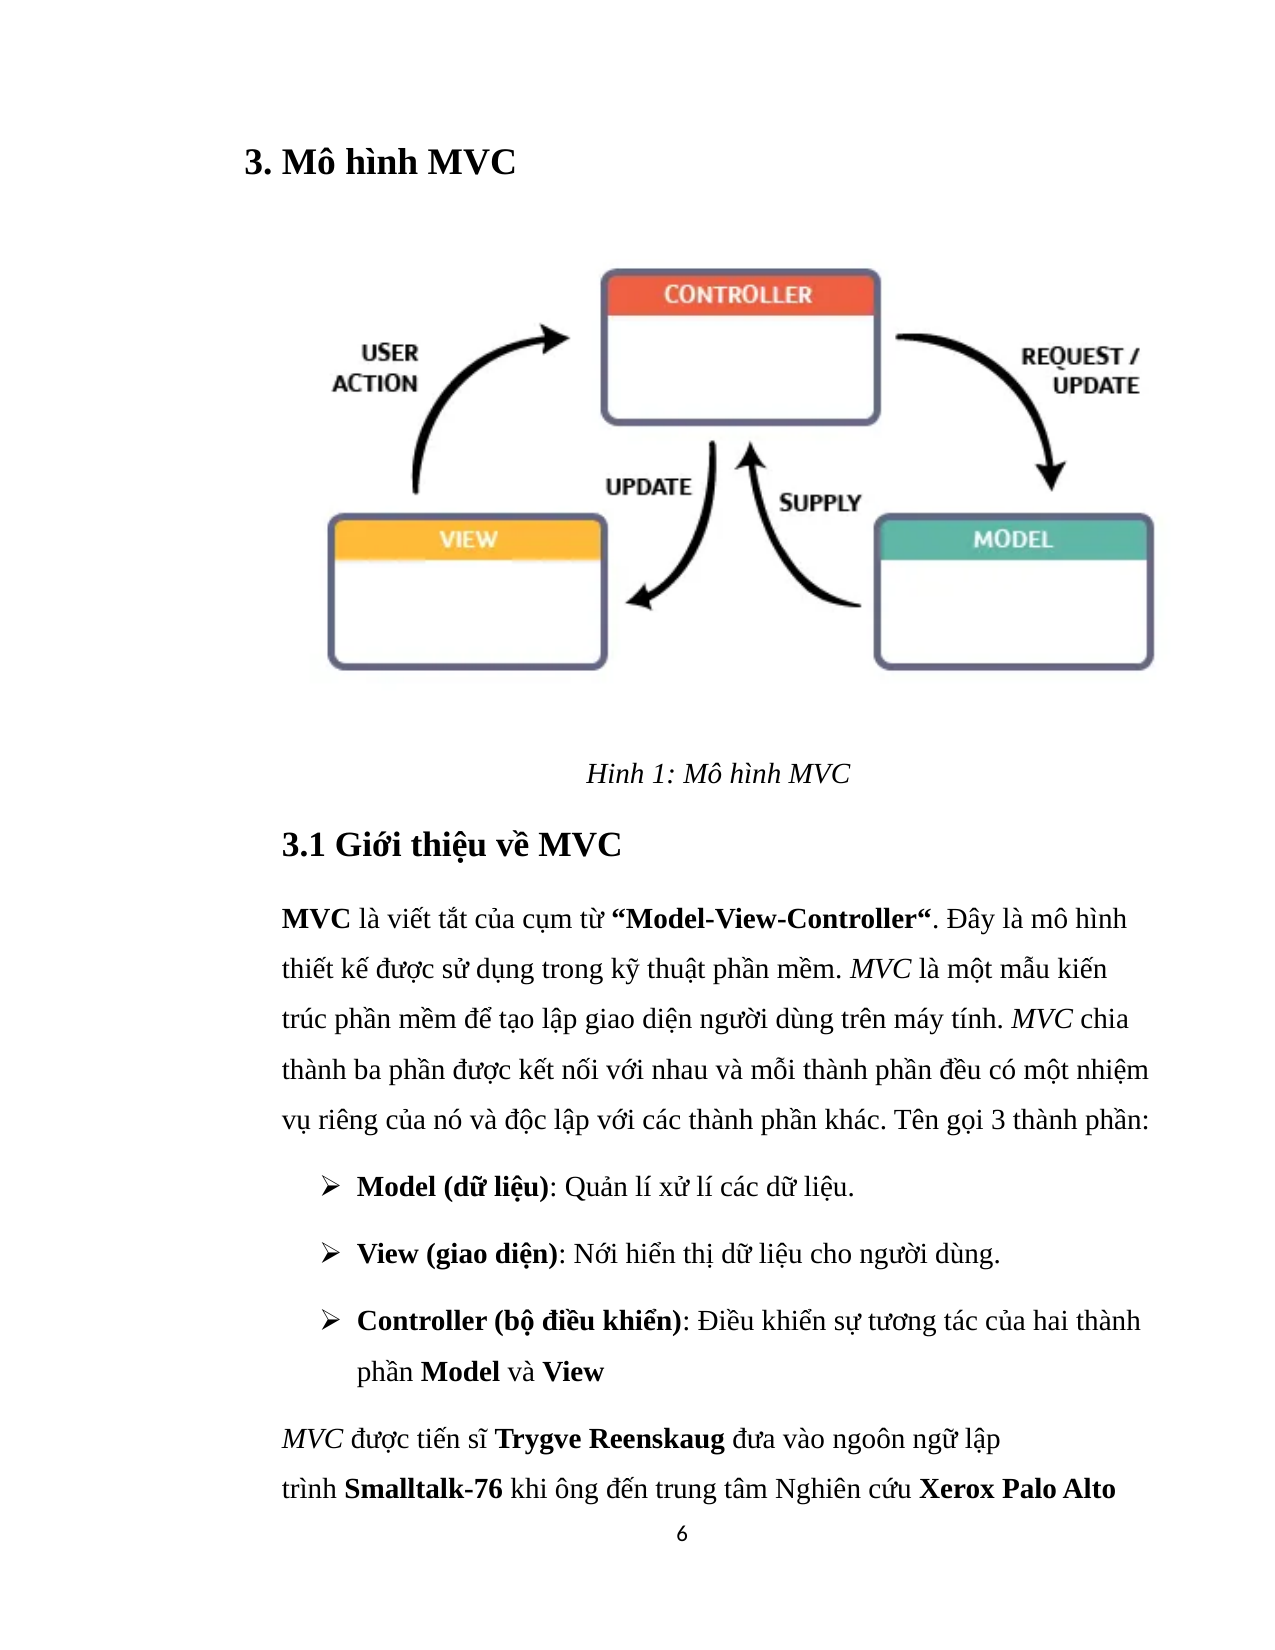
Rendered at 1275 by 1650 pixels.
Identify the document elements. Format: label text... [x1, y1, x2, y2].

list Mô hình MVC [244, 140, 1157, 183]
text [282, 1421, 1157, 1505]
list View (giao diện): Nới hiển thị dữ liệu cho người dùng. [319, 1236, 1157, 1270]
list 3.1 Giới thiệu về MVC [282, 823, 1157, 864]
list Model (dữ liệu): Quản lí xử lí các dữ liệu. [319, 1169, 1157, 1203]
list Controller (bộ điều khiển): Điều khiển sự tương tác của hai thành phần Model và View [319, 1303, 1157, 1387]
text MVC là viết tắt của cụm từ “Model-View-Controller“. Đây là mô hình thiết kế được sử dụng trong kỹ thuật phần mềm. MVC là một mẫu kiến trúc phần mềm để tạo lập giao diện người dùng trên máy tính. MVC chia thành ba phần được kết nối với nhau và mỗi thành phần đều có một nhiệm vụ riêng của nó và độc lập với các thành phần khác. Tên gọi 3 thành phần: [282, 901, 1157, 1136]
text Hinh 1: Mô hình MVC [282, 756, 1157, 790]
picture [281, 221, 1196, 718]
